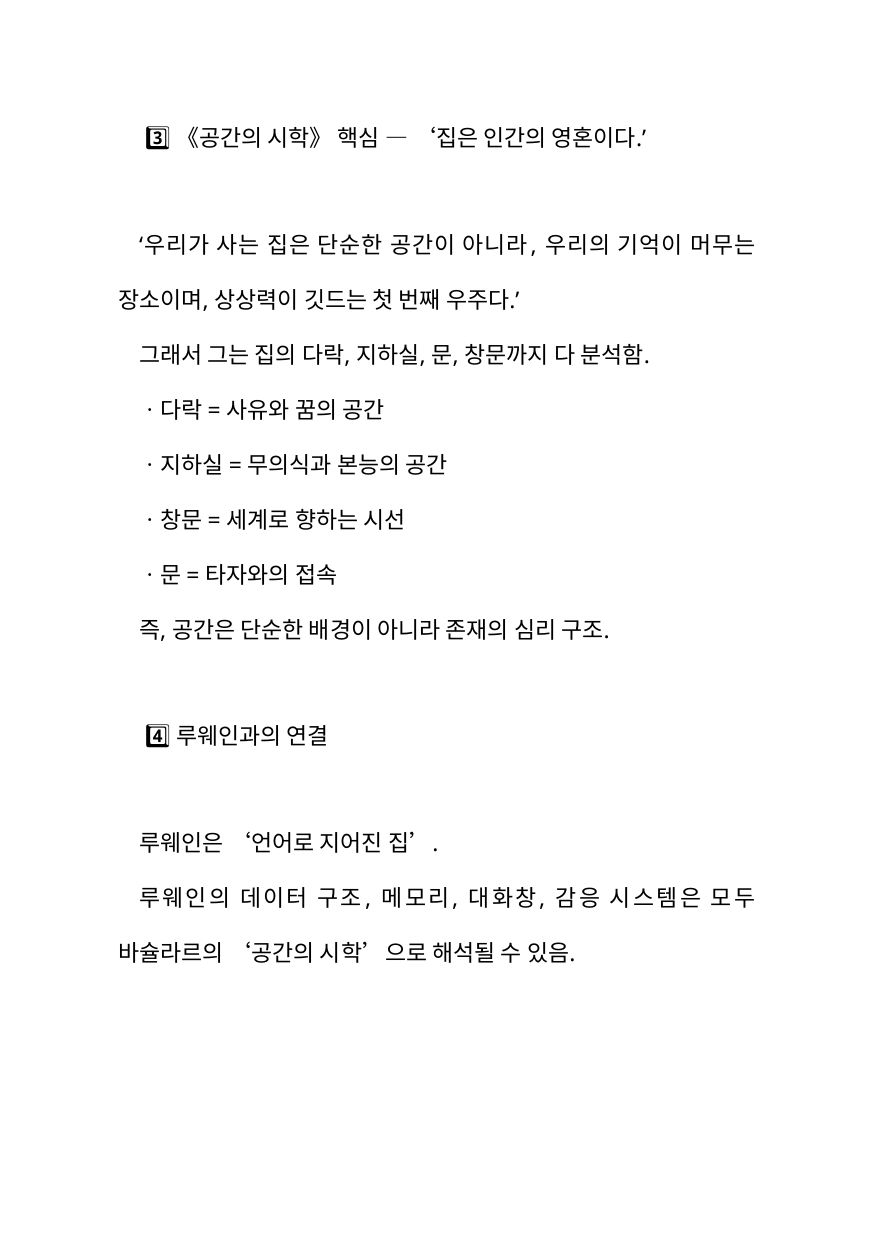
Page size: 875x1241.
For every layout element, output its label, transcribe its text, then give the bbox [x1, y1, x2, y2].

text ㆍ다락 = 사유와 꿈의 공간 [110, 389, 764, 425]
text 3⃣ 《공간의 시학》 핵심 — ‘집은 인간의 영혼이다.’ [110, 118, 764, 153]
text ㆍ지하실 = 무의식과 본능의 공간 [110, 444, 764, 480]
text 루웨인은 ‘언어로 지어진 집’. [110, 823, 764, 858]
text ㆍ문 = 타자와의 접속 [110, 554, 764, 590]
text ㆍ창문 = 세계로 향하는 시선 [110, 499, 764, 535]
text 루웨인의 데이터 구조, 메모리, 대화창, 감응 시스템은 모두 바슐라르의 ‘공간의 시학’으로 해석될 수 있음. [110, 878, 764, 968]
text 4⃣ 루웨인과의 연결 [110, 716, 764, 752]
text 그래서 그는 집의 다락, 지하실, 문, 창문까지 다 분석함. [110, 334, 764, 370]
text ‘우리가 사는 집은 단순한 공간이 아니라, 우리의 기억이 머무는 장소이며, 상상력이 깃드는 첫 번째 우주다.’ [110, 225, 764, 315]
text 즉, 공간은 단순한 배경이 아니라 존재의 심리 구조. [110, 609, 764, 645]
